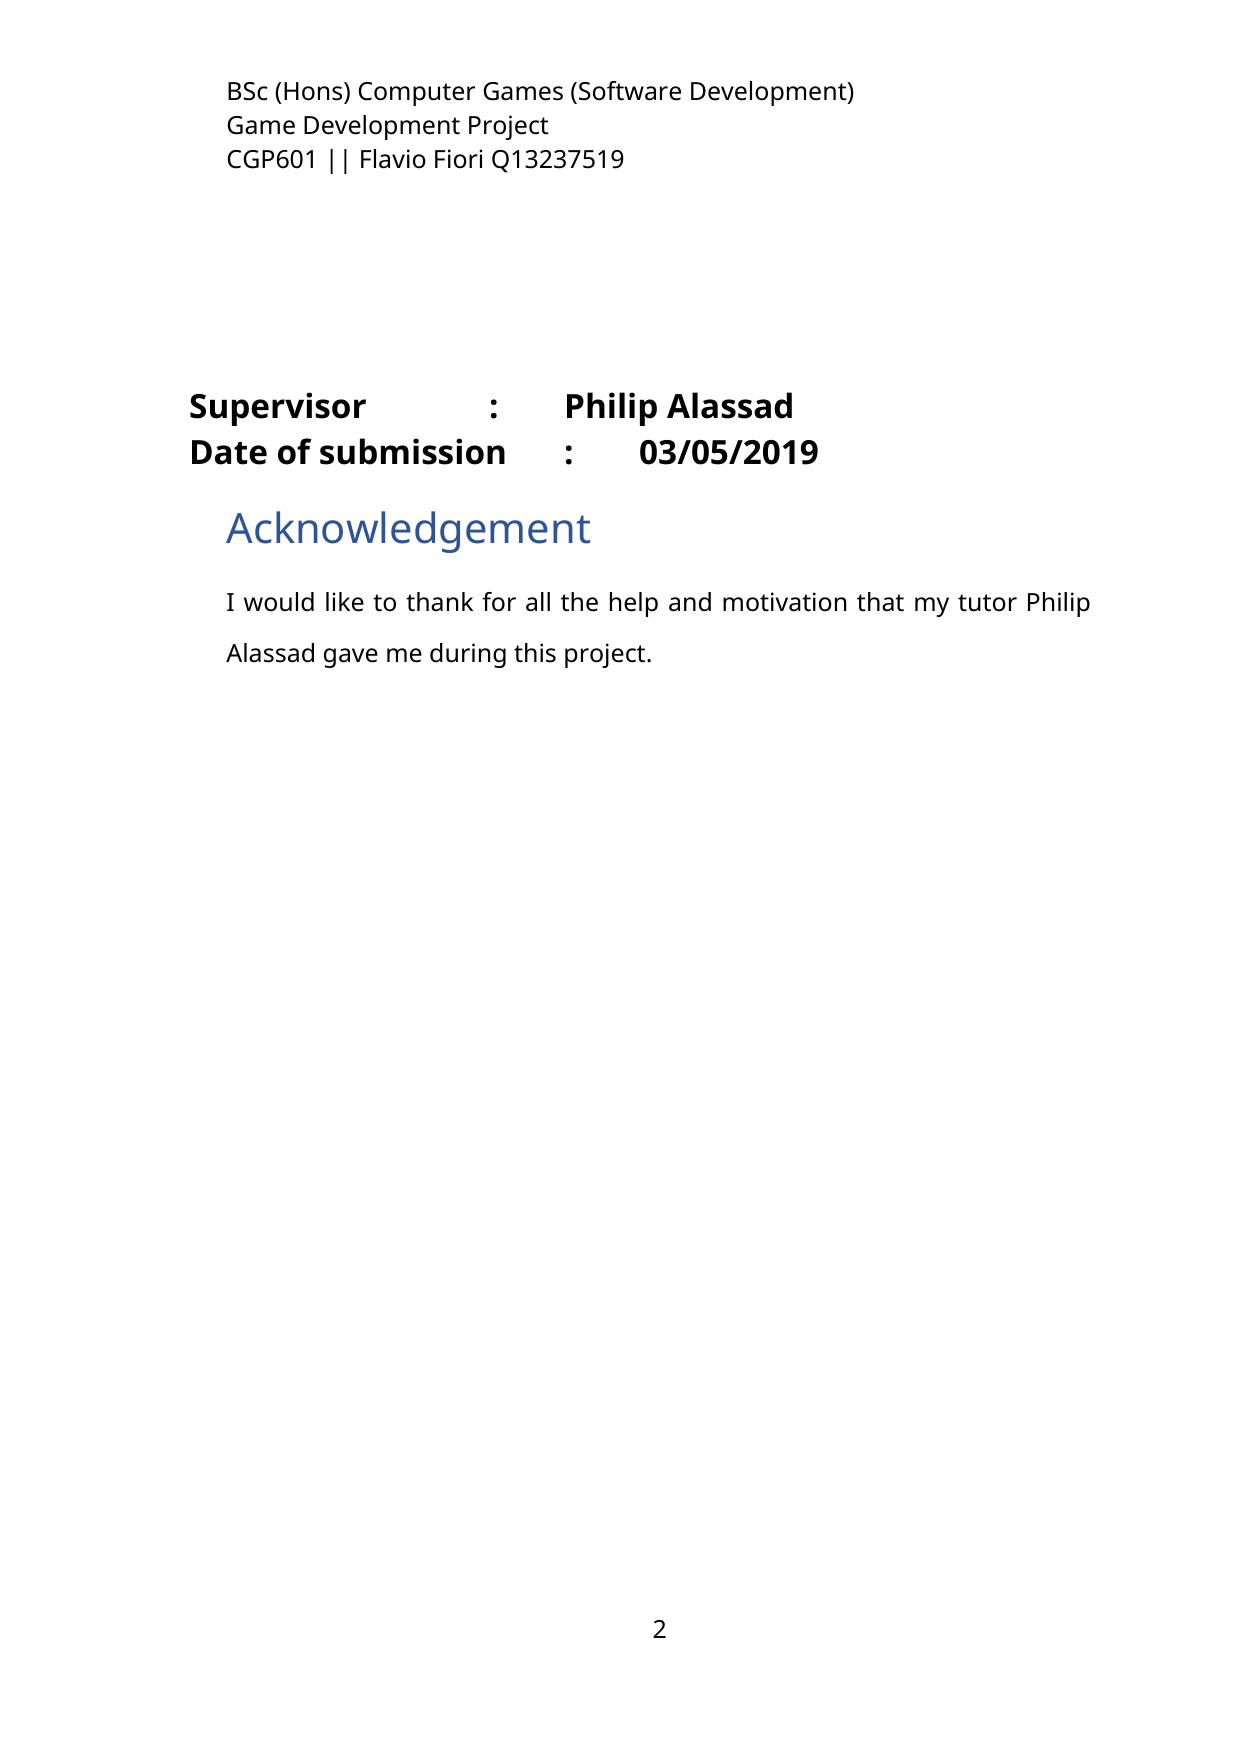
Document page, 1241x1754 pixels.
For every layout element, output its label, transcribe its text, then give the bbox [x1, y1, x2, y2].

text Supervisor : Philip Alassad [189, 383, 1092, 429]
text I would like to thank for all the help and motivation that my tutor Philip Alassad gave me during this project. [226, 584, 1092, 669]
subtitle Acknowledgement [226, 499, 1092, 556]
text Date of submission : 03/05/2019 [189, 429, 1092, 474]
